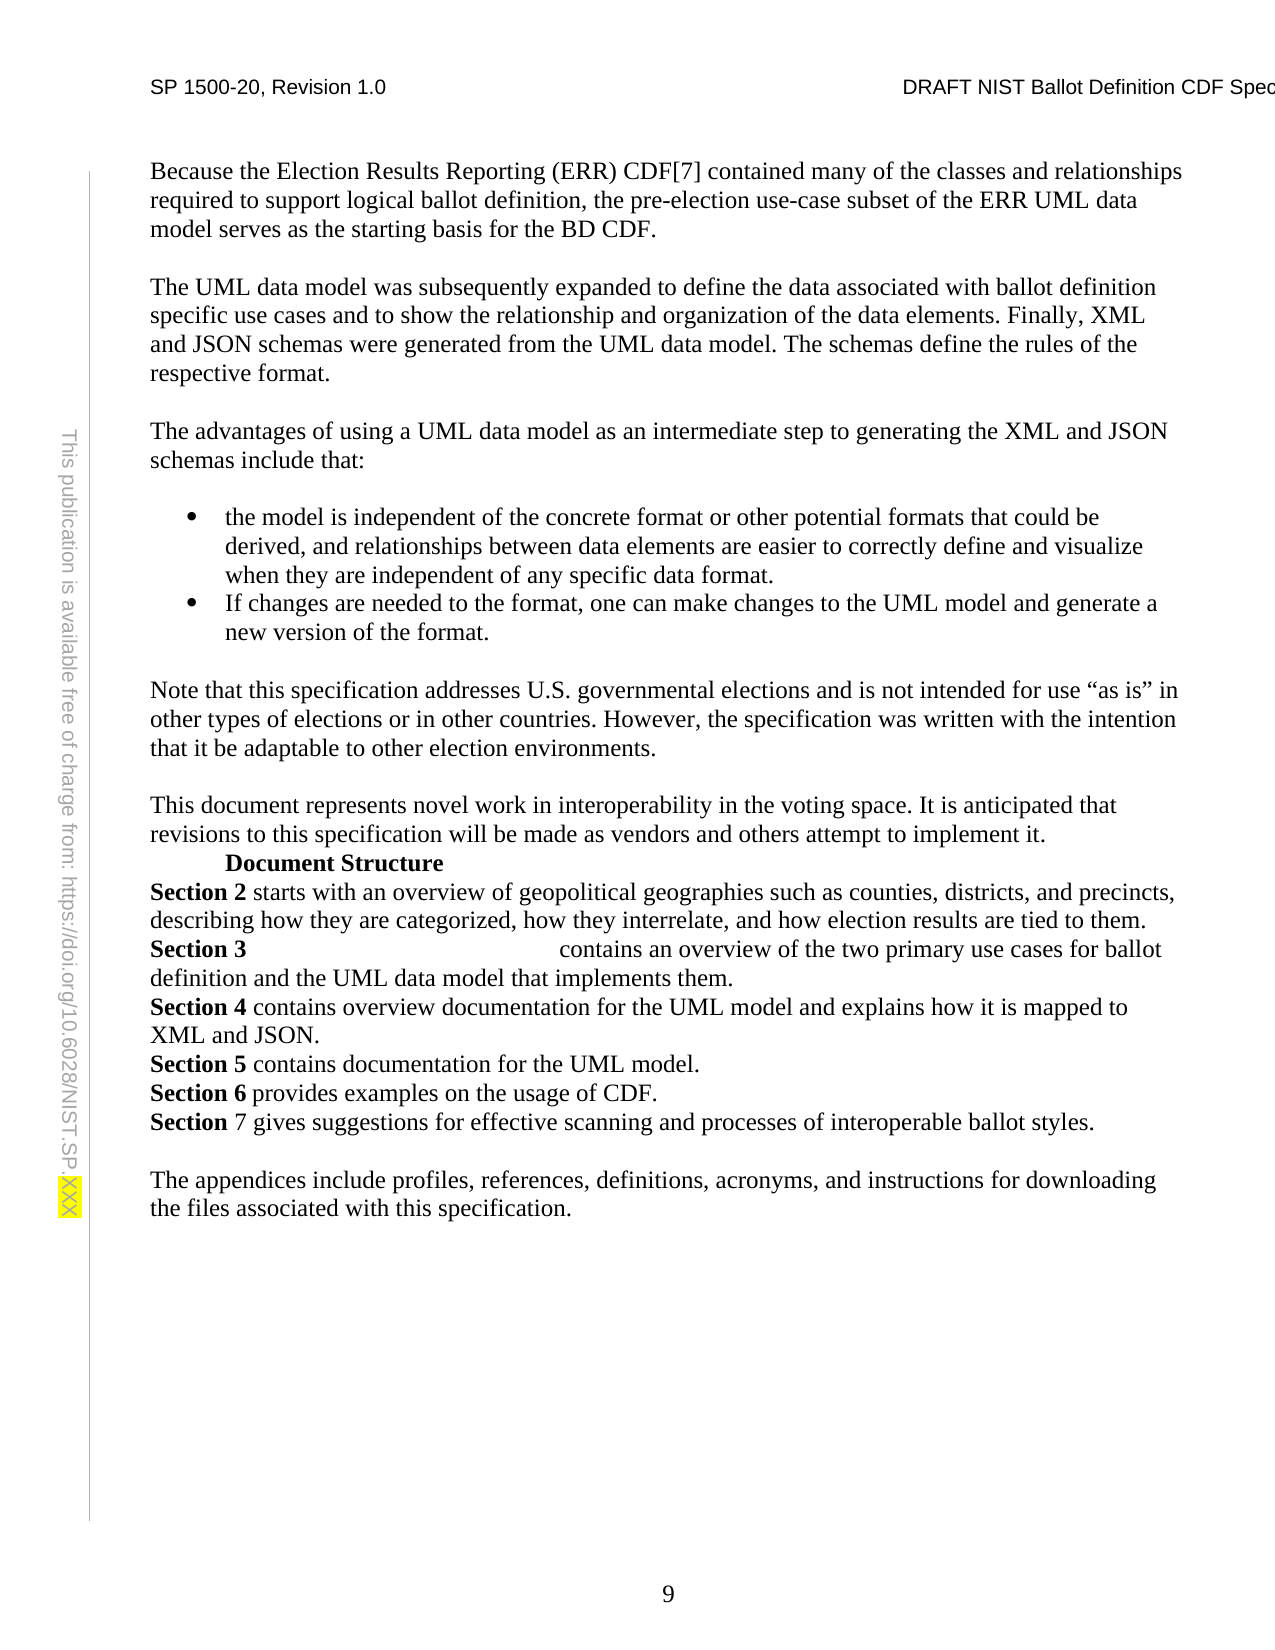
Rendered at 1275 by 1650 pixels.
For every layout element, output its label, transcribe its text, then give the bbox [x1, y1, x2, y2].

list If changes are needed to the format, one can make changes to the UML model and generate a new version of the format. [187, 588, 1186, 646]
text The advantages of using a UML data model as an intermediate step to generating the XML and JSON schemas include that: [150, 416, 1186, 473]
list the model is independent of the concrete format or other potential formats that could be derived, and relationships between data elements are easier to correctly define and visualize when they are independent of any specific data format. [187, 502, 1186, 588]
text Because the Election Results Reporting (ERR) CDF[7] contained many of the classes and relationships required to support logical ballot definition, the pre-election use-case subset of the ERR UML data model serves as the starting basis for the BD CDF. [150, 156, 1186, 243]
text Section 6 provides examples on the usage of CDF. [150, 1078, 1186, 1107]
text The UML data model was subsequently expanded to define the data associated with ballot definition specific use cases and to show the relationship and organization of the data elements. Finally, XML and JSON schemas were generated from the UML data model. The schemas define the rules of the respective format. [150, 272, 1186, 387]
text The appendices include profiles, references, definitions, acronyms, and instructions for downloading the files associated with this specification. [150, 1165, 1186, 1222]
text Section 4 contains overview documentation for the UML model and explains how it is mapped to XML and JSON. [150, 992, 1186, 1049]
subtitle Document Structure [150, 848, 1186, 877]
text This document represents novel work in interoperability in the voting space. It is anticipated that revisions to this specification will be made as vendors and others attempt to implement it. [150, 791, 1186, 848]
text Section 5 contains documentation for the UML model. [150, 1049, 1186, 1078]
text Note that this specification addresses U.S. governmental elections and is not intended for use “as is” in other types of elections or in other countries. However, the specification was written with the intention that it be adaptable to other election environments. [150, 675, 1186, 761]
text Section 7 gives suggestions for effective scanning and processes of interoperable ballot styles. [150, 1107, 1186, 1136]
